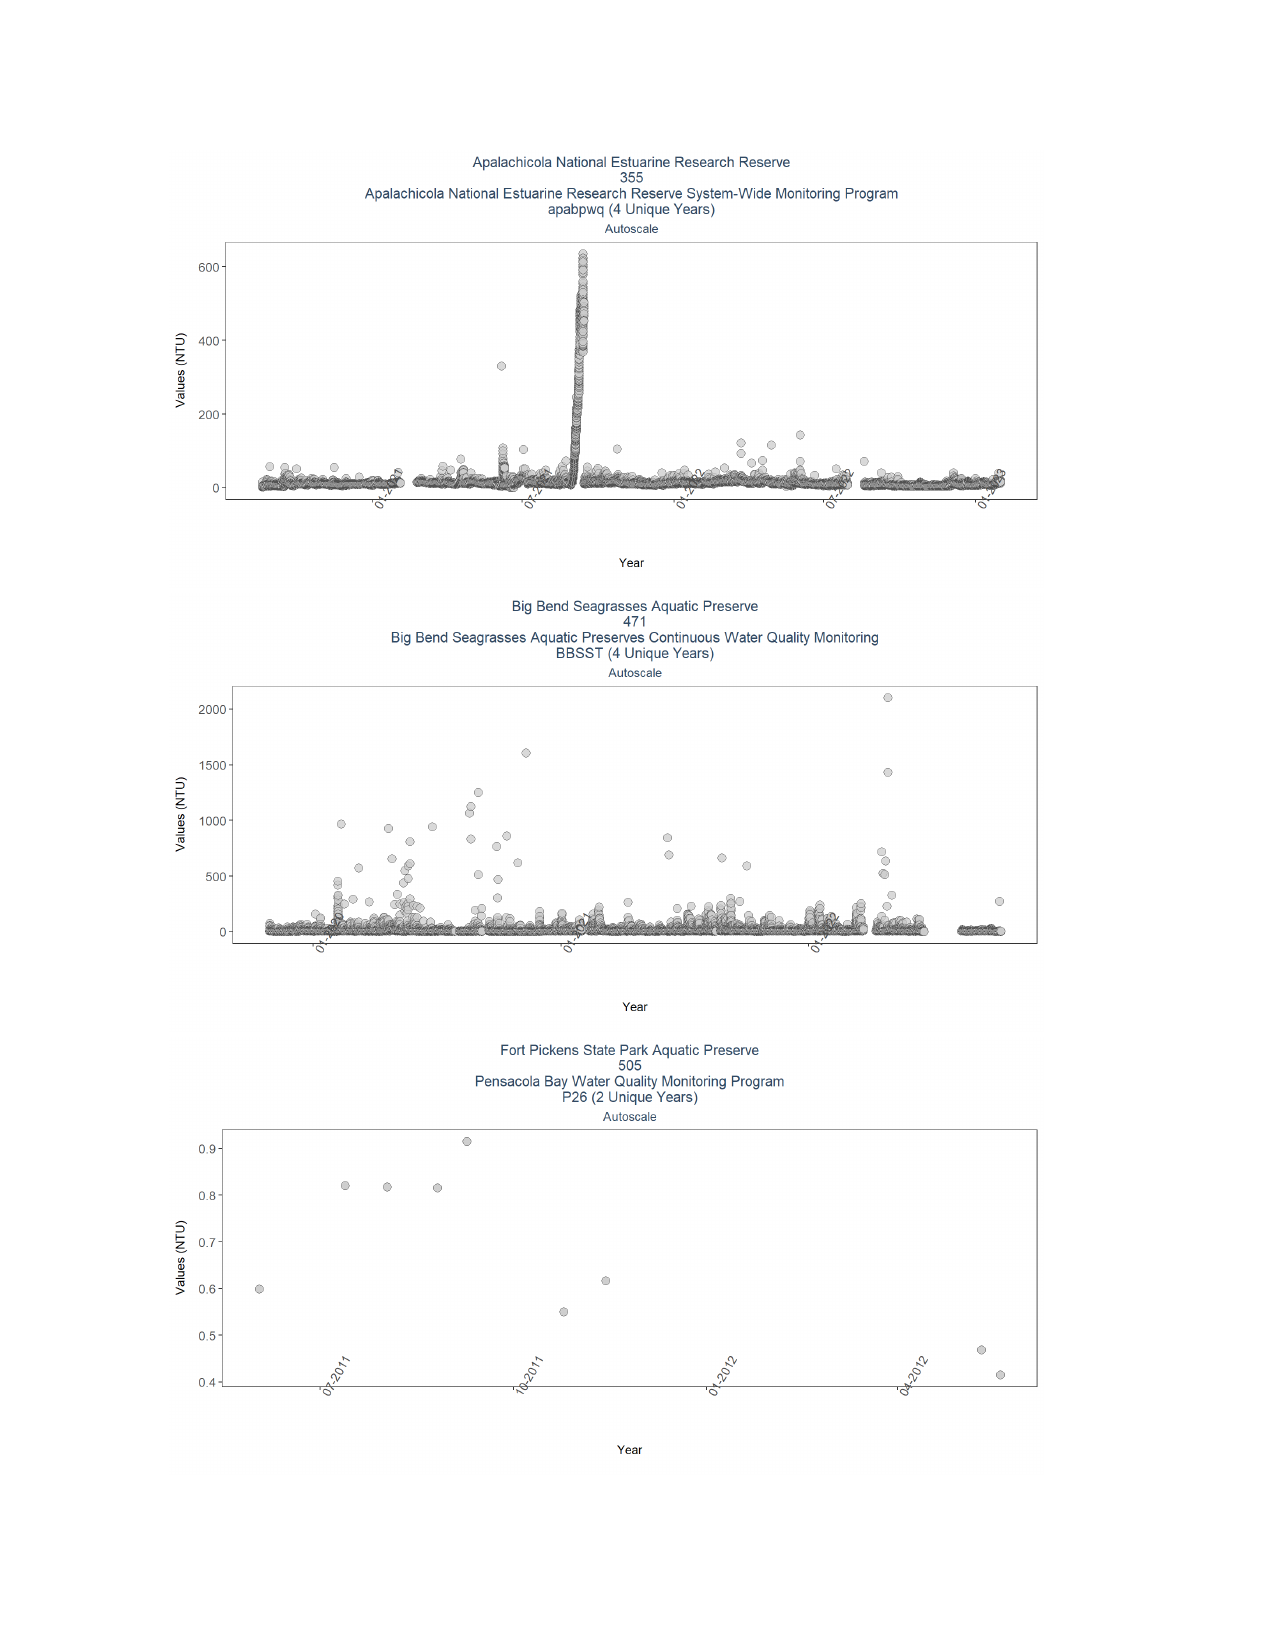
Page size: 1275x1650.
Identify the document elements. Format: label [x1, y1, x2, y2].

picture [168, 593, 1044, 1032]
picture [168, 150, 1044, 588]
picture [168, 1037, 1044, 1475]
